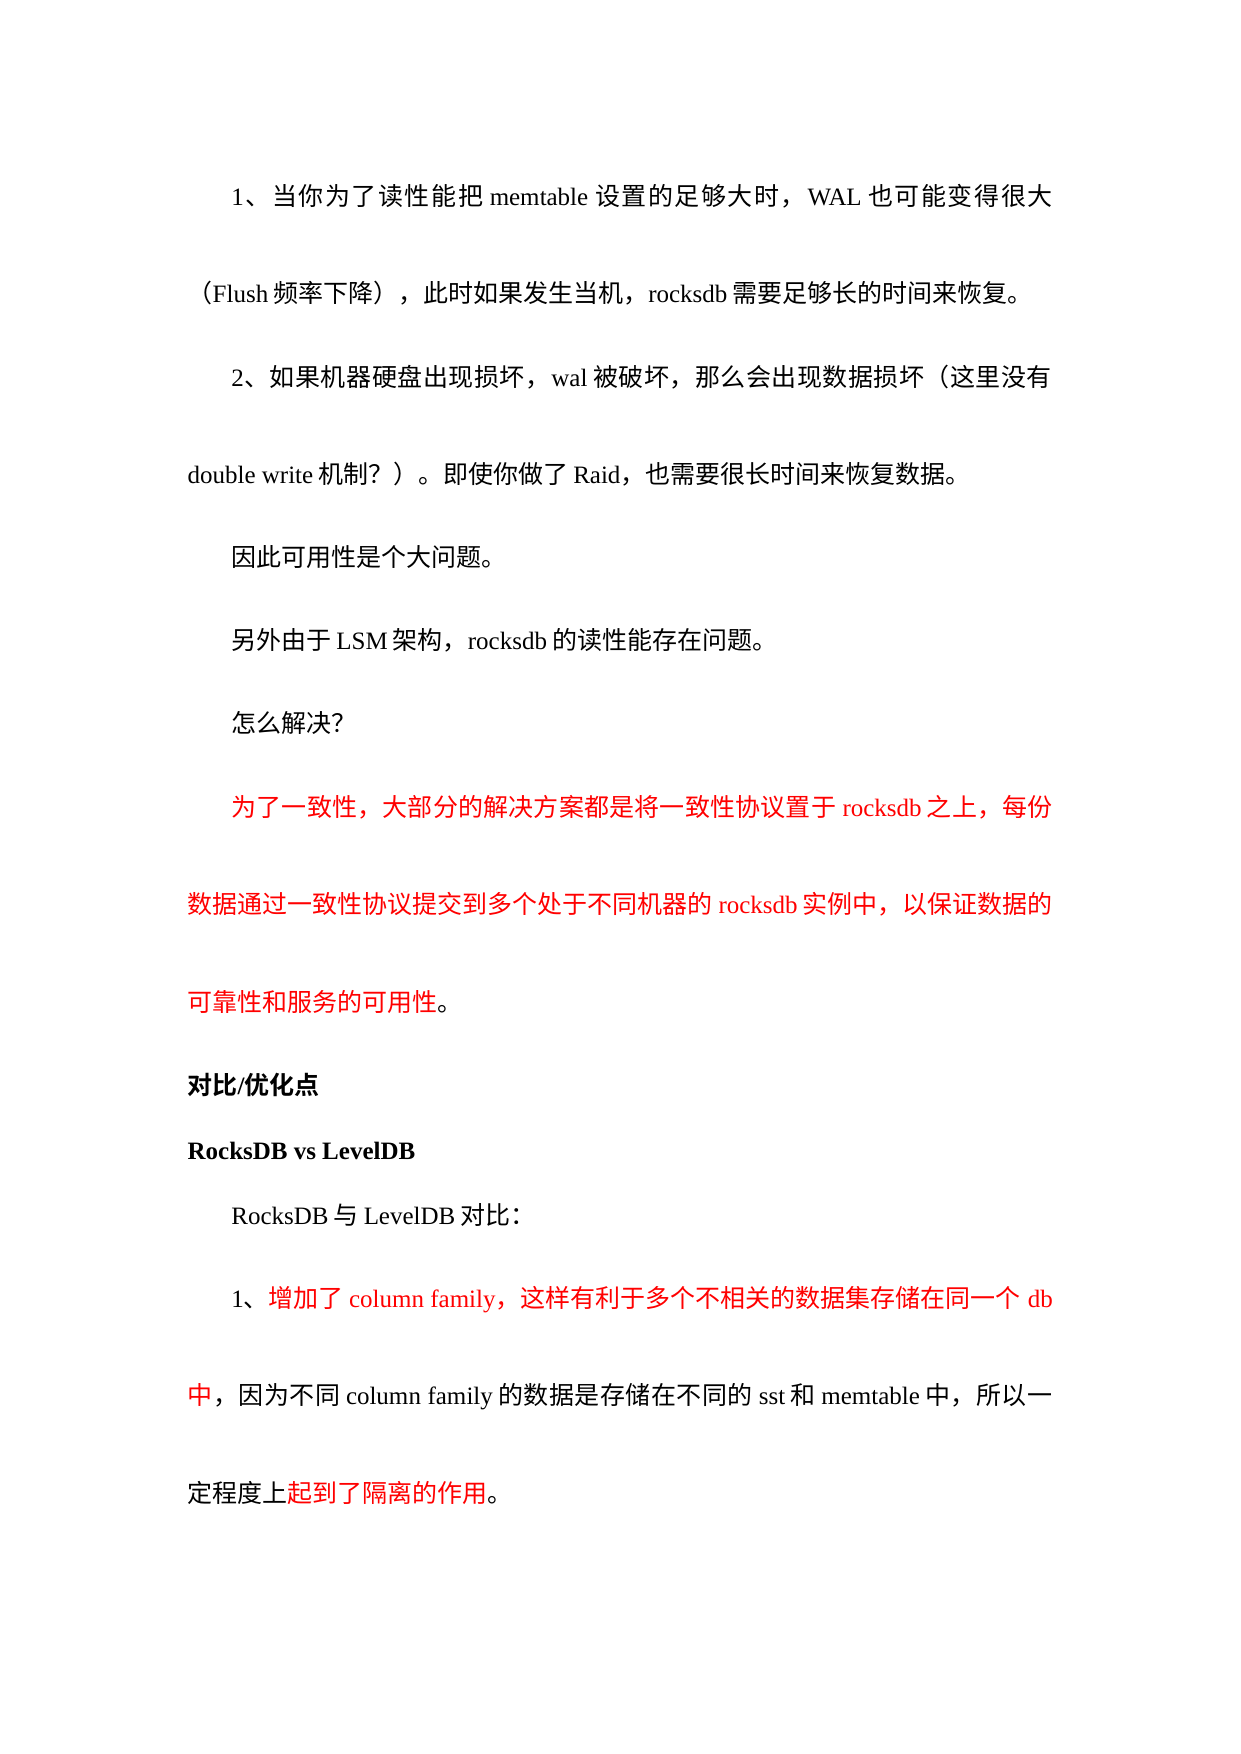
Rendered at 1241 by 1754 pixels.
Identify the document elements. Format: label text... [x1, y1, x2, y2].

text 2、如果机器硬盘出现损坏，wal被破坏，那么会出现数据损坏（这里没有double write机制？）。即使你做了Raid，也需要很长时间来恢复数据。 [187, 343, 1053, 505]
text 为了一致性，大部分的解决方案都是将一致性协议置于rocksdb之上，每份数据通过一致性协议提交到多个处于不同机器的rocksdb实例中，以保证数据的可靠性和服务的可用性。 [187, 773, 1053, 1033]
text 怎么解决？ [187, 689, 1053, 754]
list 增加了column family，这样有利于多个不相关的数据集存储在同一个db中，因为不同column family的数据是存储在不同的sst和memtable中，所以一定程度上起到了隔离的作用。 [187, 1264, 1053, 1524]
text RocksDB与LevelDB对比： [187, 1181, 1053, 1246]
text 另外由于LSM架构，rocksdb的读性能存在问题。 [187, 606, 1053, 671]
text 1、当你为了读性能把memtable设置的足够大时，WAL也可能变得很大（Flush频率下降），此时如果发生当机，rocksdb需要足够长的时间来恢复。 [187, 162, 1053, 324]
text 因此可用性是个大问题。 [187, 523, 1053, 588]
subtitle RocksDB vs LevelDB [187, 1134, 1053, 1166]
subtitle 对比/优化点 [187, 1051, 1053, 1116]
